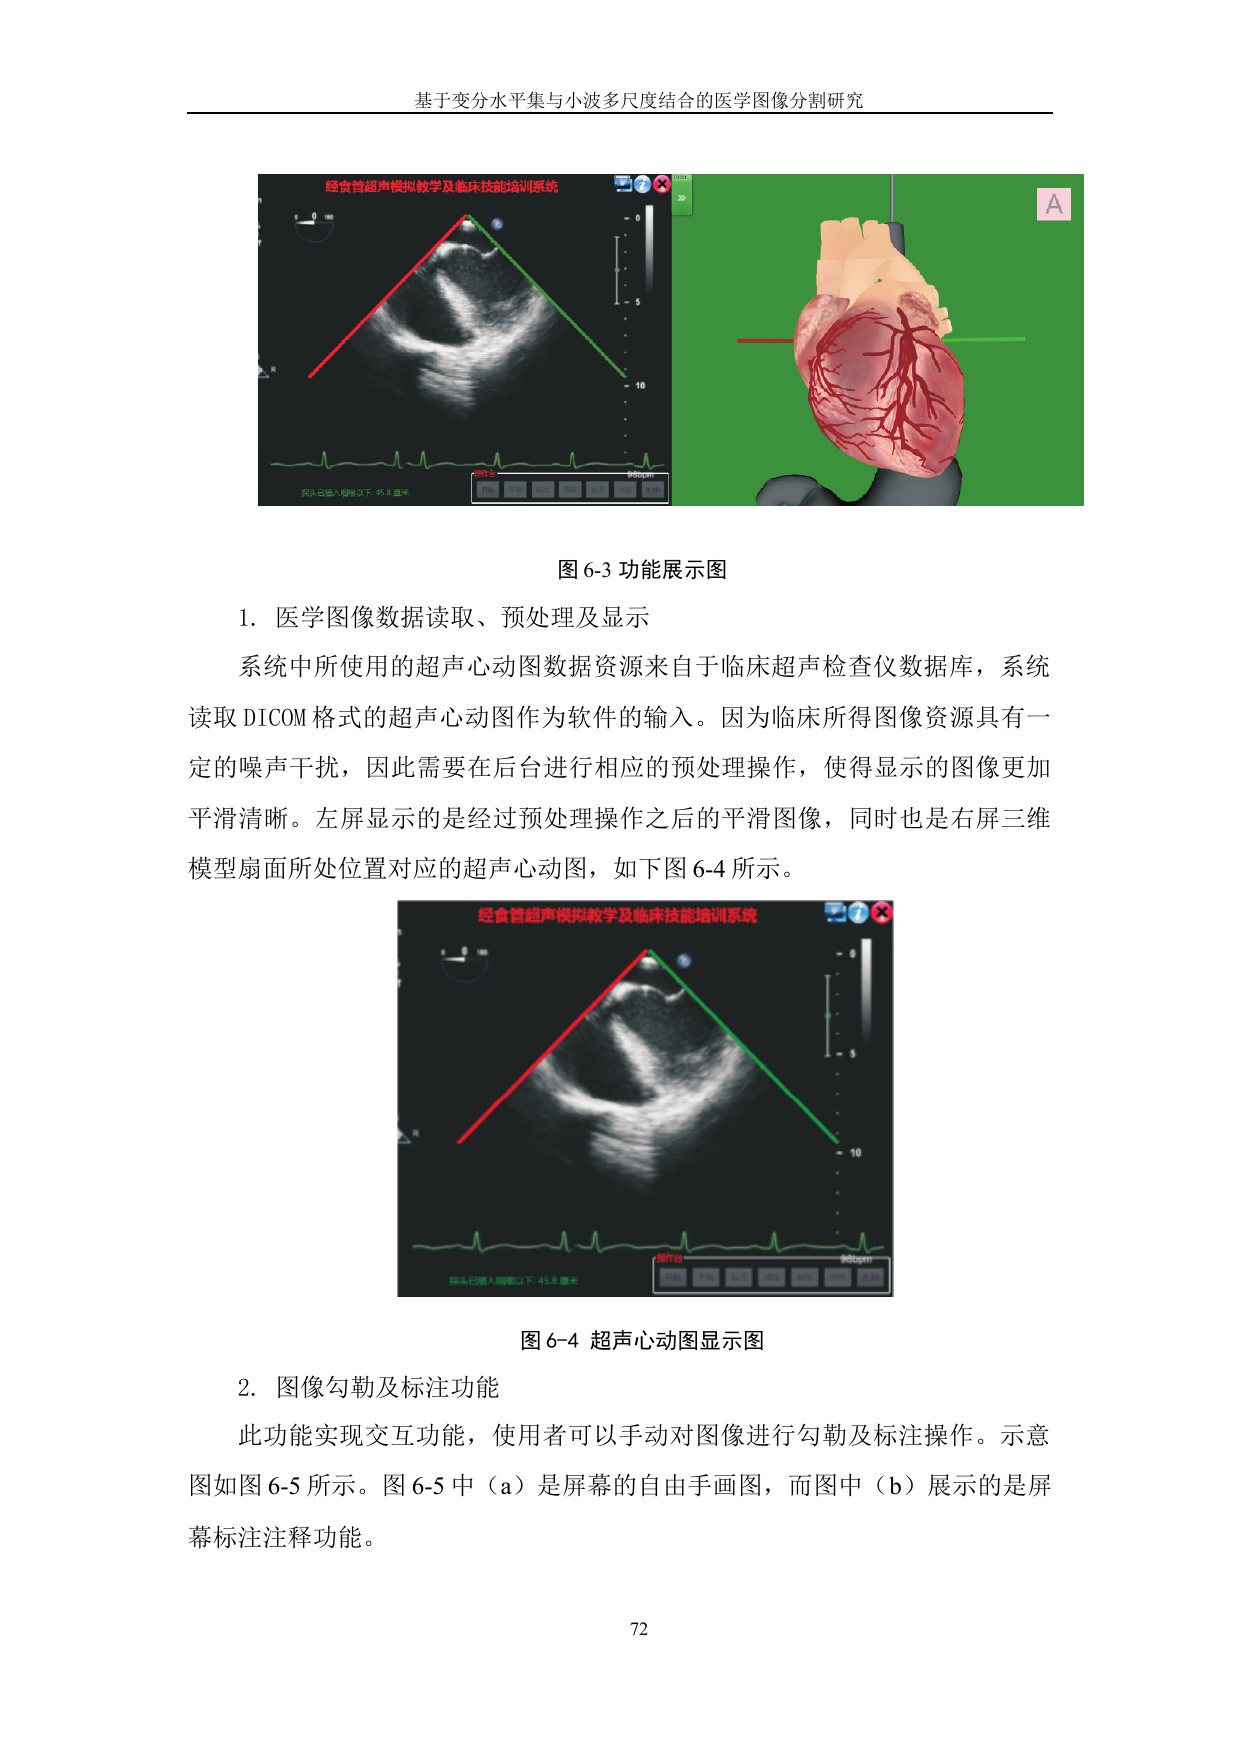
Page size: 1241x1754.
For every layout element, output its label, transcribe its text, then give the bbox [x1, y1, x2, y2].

text 系统中所使用的超声心动图数据资源来自于临床超声检查仪数据库，系统读取DICOM格式的超声心动图作为软件的输入。因为临床所得图像资源具有一定的噪声干扰，因此需要在后台进行相应的预处理操作，使得显示的图像更加平滑清晰。左屏显示的是经过预处理操作之后的平滑图像，同时也是右屏三维模型扇面所处位置对应的超声心动图，如下图6-4所示。 [187, 647, 1053, 885]
picture [237, 163, 1103, 517]
text 此功能实现交互功能，使用者可以手动对图像进行勾勒及标注操作。示意图如图6-5所示。图6-5中（a）是屏幕的自由手画图，而图中（b）展示的是屏幕标注注释功能。 [187, 1417, 1053, 1553]
list 图像勾勒及标注功能 [187, 1368, 1053, 1402]
list 医学图像数据读取、预处理及显示 [187, 599, 1053, 633]
picture [396, 900, 894, 1297]
text 图6-4 超声心动图显示图 [187, 1322, 1053, 1356]
text 图6-3 功能展示图 [187, 552, 1053, 586]
